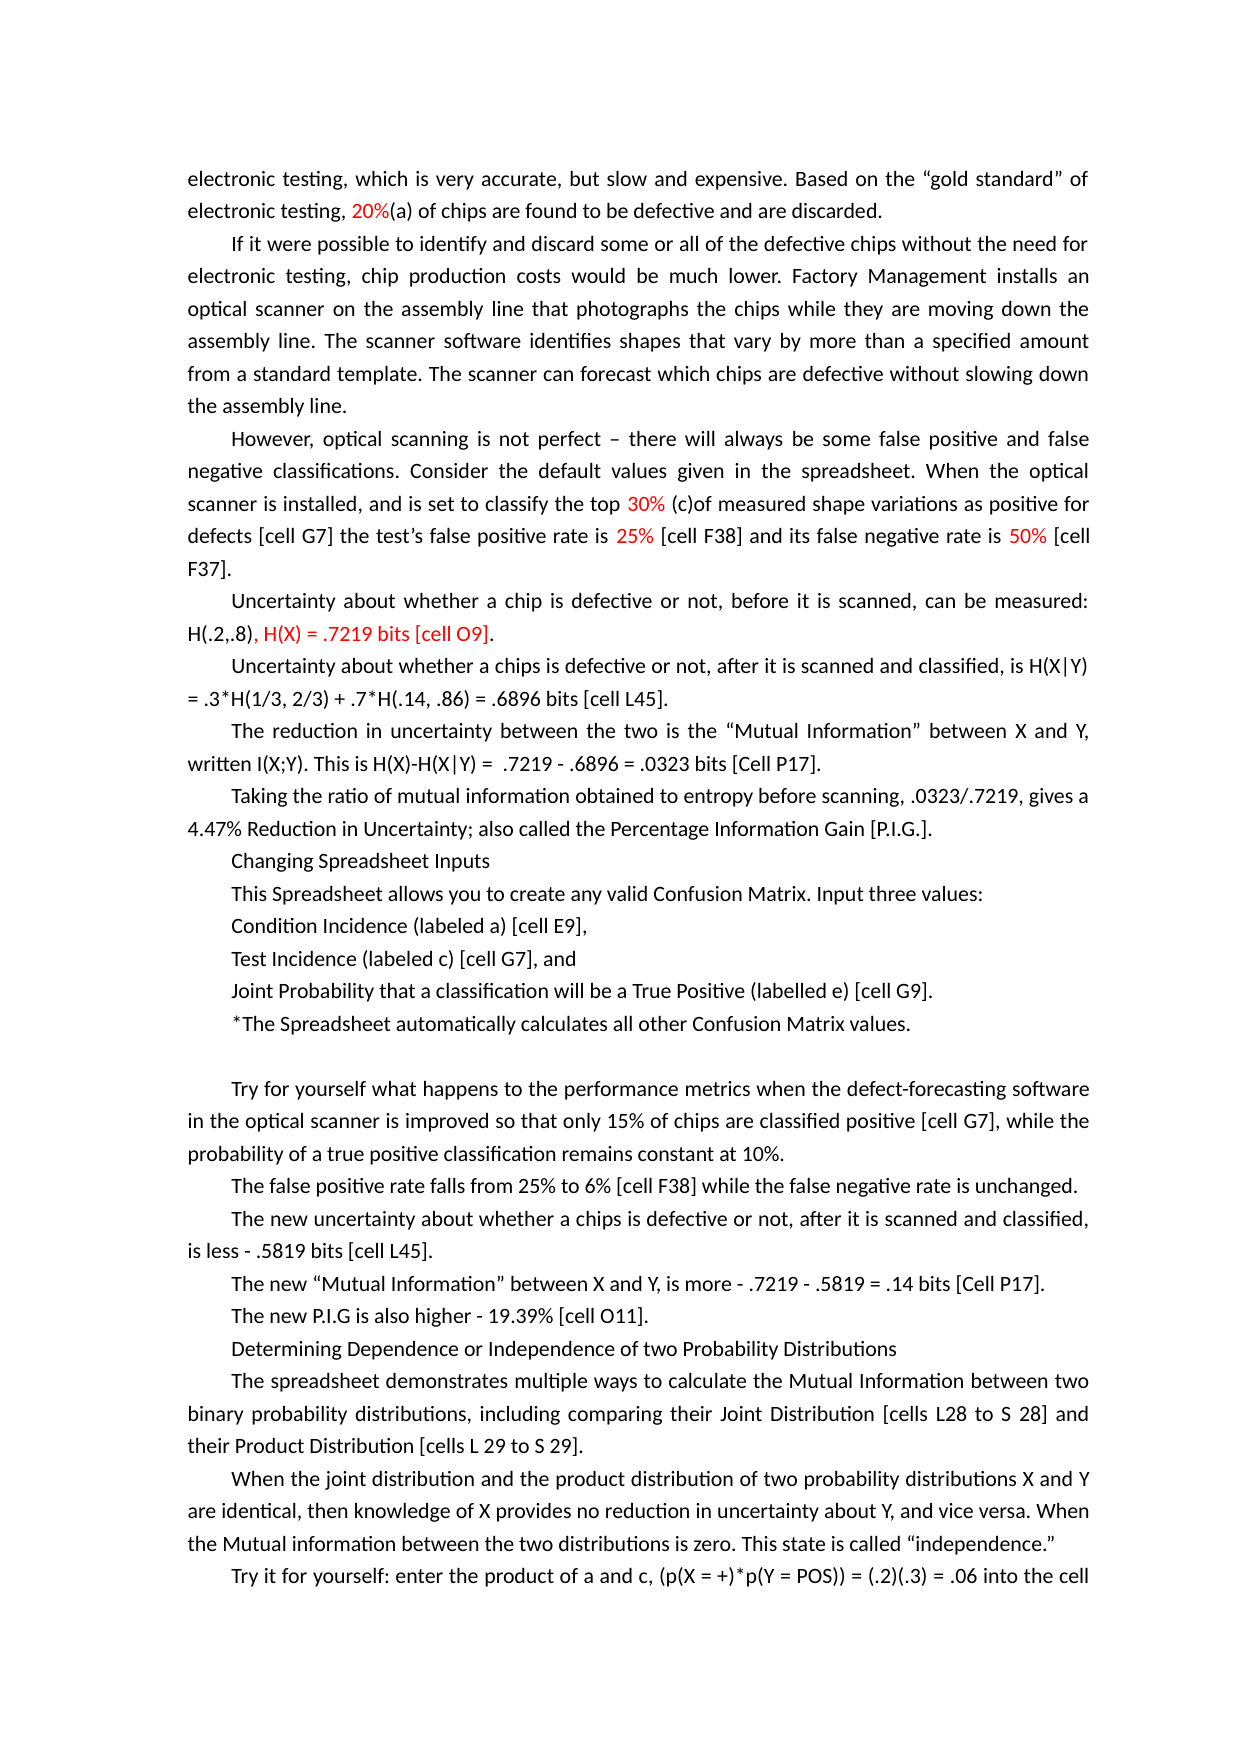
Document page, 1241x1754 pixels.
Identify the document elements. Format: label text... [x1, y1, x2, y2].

list However, optical scanning is not perfect – there will always be some false positive and false negative classifications. Consider the default values given in the spreadsheet. When the optical scanner is installed, and is set to classify the top 30% (c)of measured shape variations as positive for defects [cell G7] the test’s false positive rate is 25% [cell F38] and its false negative rate is 50% [cell F37]. [187, 422, 1090, 584]
list The new P.I.G is also higher - 19.39% [cell O11]. [187, 1299, 1090, 1332]
list Try for yourself what happens to the performance metrics when the defect-forecasting software in the optical scanner is improved so that only 15% of chips are classified positive [cell G7], while the probability of a true positive classification remains constant at 10%. [187, 1072, 1090, 1169]
list Joint Probability that a classification will be a True Positive (labelled e) [cell G9]. [187, 974, 1090, 1007]
list The spreadsheet demonstrates multiple ways to calculate the Mutual Information between two binary probability distributions, including comparing their Joint Distribution [cells L28 to S 28] and their Product Distribution [cells L 29 to S 29]. [187, 1364, 1090, 1462]
list Changing Spreadsheet Inputs [187, 844, 1090, 877]
list If it were possible to identify and discard some or all of the defective chips without the need for electronic testing, chip production costs would be much lower. Factory Management installs an optical scanner on the assembly line that photographs the chips while they are moving down the assembly line. The scanner software identifies shapes that vary by more than a specified amount from a standard template. The scanner can forecast which chips are defective without slowing down the assembly line. [187, 227, 1090, 422]
list Test Incidence (labeled c) [cell G7], and [187, 942, 1090, 974]
list Condition Incidence (labeled a) [cell E9], [187, 909, 1090, 942]
list This Spreadsheet allows you to create any valid Confusion Matrix. Input three values: [187, 877, 1090, 909]
list *The Spreadsheet automatically calculates all other Confusion Matrix values. [187, 1007, 1090, 1039]
list The reduction in uncertainty between the two is the “Mutual Information” between X and Y, written I(X;Y). This is H(X)-H(X|Y) = .7219 - .6896 = .0323 bits [Cell P17]. [187, 714, 1090, 779]
list Determining Dependence or Independence of two Probability Distributions [187, 1332, 1090, 1364]
list The new “Mutual Information” between X and Y, is more - .7219 - .5819 = .14 bits [Cell P17]. [187, 1267, 1090, 1299]
list The false positive rate falls from 25% to 6% [cell F38] while the false negative rate is unchanged. [187, 1169, 1090, 1202]
list Uncertainty about whether a chip is defective or not, before it is scanned, can be measured: H(.2,.8), H(X) = .7219 bits [cell O9]. [187, 584, 1090, 649]
list Taking the ratio of mutual information obtained to entropy before scanning, .0323/.7219, gives a 4.47% Reduction in Uncertainty; also called the Percentage Information Gain [P.I.G.]. [187, 779, 1090, 844]
list The new uncertainty about whether a chips is defective or not, after it is scanned and classified, is less - .5819 bits [cell L45]. [187, 1202, 1090, 1267]
list Uncertainty about whether a chips is defective or not, after it is scanned and classified, is H(X|Y) = .3*H(1/3, 2/3) + .7*H(.14, .86) = .6896 bits [cell L45]. [187, 649, 1090, 714]
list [187, 162, 1090, 227]
list When the joint distribution and the product distribution of two probability distributions X and Y are identical, then knowledge of X provides no reduction in uncertainty about Y, and vice versa. When the Mutual information between the two distributions is zero. This state is called “independence.” [187, 1462, 1090, 1559]
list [187, 1559, 1090, 1592]
